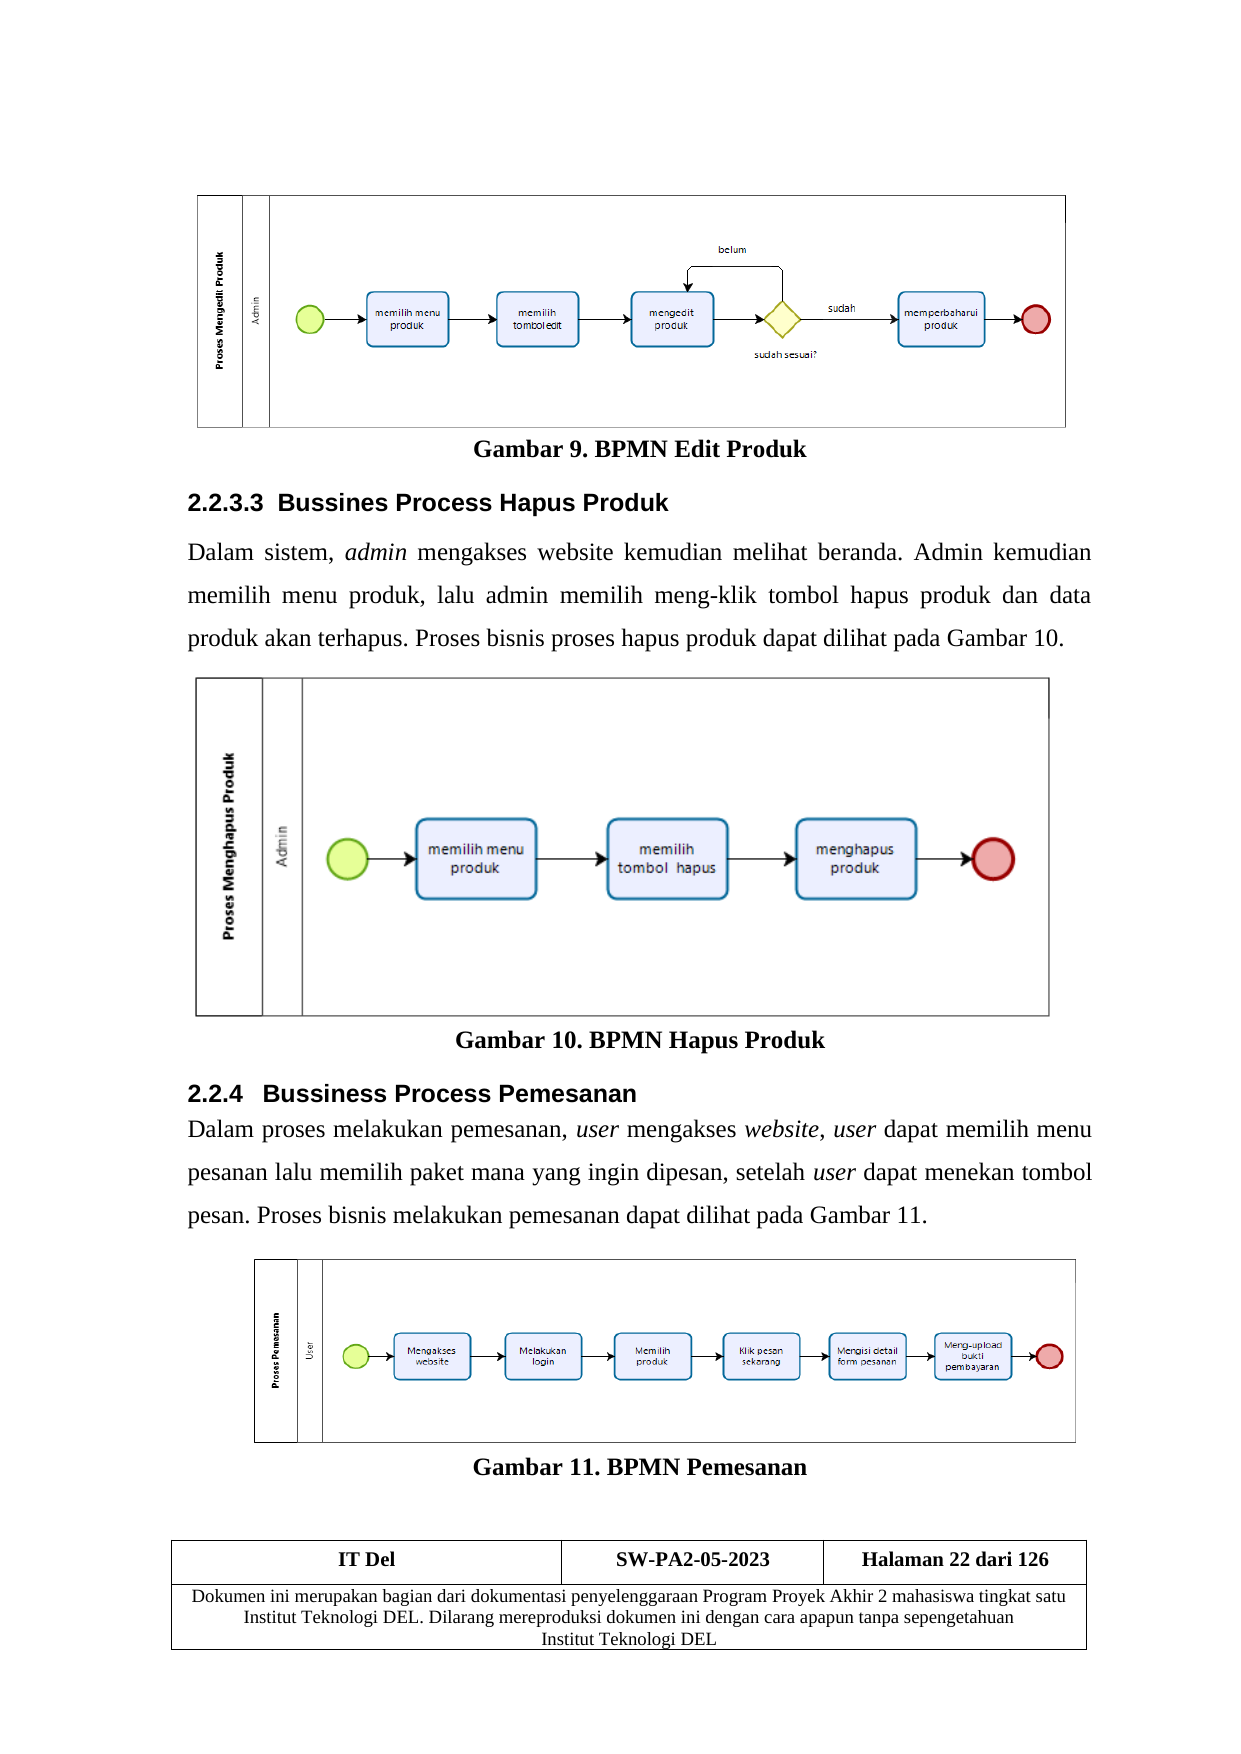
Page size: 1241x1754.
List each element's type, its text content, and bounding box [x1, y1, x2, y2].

picture [187, 666, 1075, 1026]
text Dalam proses melakukan pemesanan, user mengakses website, user dapat memilih menu pesanan lalu memilih paket mana yang ingin dipesan, setelah user dapat menekan tombol pesan. Proses bisnis melakukan pemesanan dapat dilihat pada Gambar 11. [187, 1114, 1092, 1229]
text Gambar 10. BPMN Hapus Produk [187, 1025, 1092, 1054]
picture [237, 1243, 1092, 1453]
text Gambar 9. BPMN Edit Produk [187, 434, 1092, 463]
text Dalam sistem, admin mengakses website kemudian melihat beranda. Admin kemudian memilih menu produk, lalu admin memilih meng-klik tombol hapus produk dan data produk akan terhapus. Proses bisnis proses hapus produk dapat dilihat pada Gambar 10. [187, 537, 1092, 652]
subtitle Bussiness Process Pemesanan [187, 1079, 1092, 1108]
text Gambar 11. BPMN Pemesanan [187, 1452, 1092, 1481]
picture [187, 176, 1083, 434]
subtitle Bussines Process Hapus Produk [187, 488, 1092, 516]
